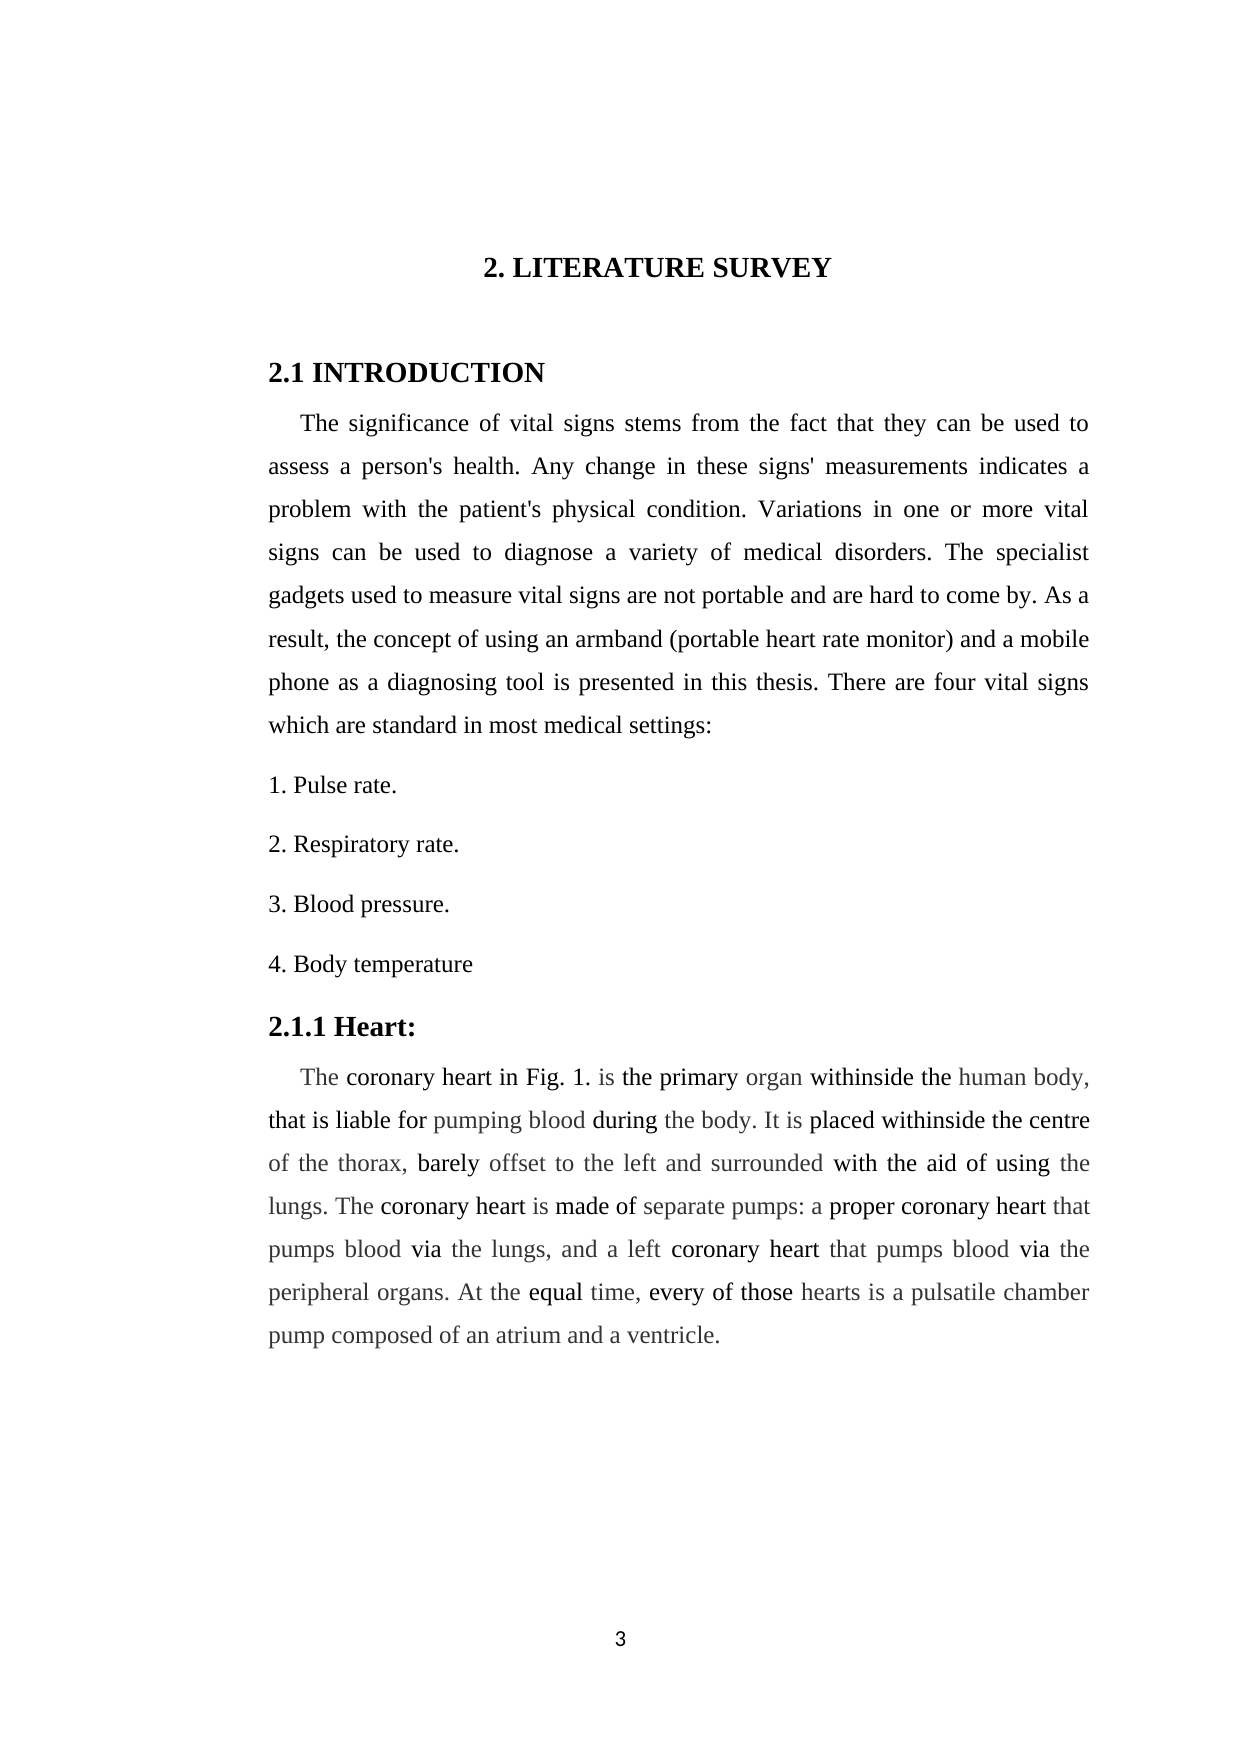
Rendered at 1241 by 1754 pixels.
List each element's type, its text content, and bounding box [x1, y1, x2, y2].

text 2.1 INTRODUCTION [268, 355, 1090, 389]
text 2.1.1 Heart: [268, 1009, 1090, 1042]
text 2. LITERATURE SURVEY [225, 250, 1090, 283]
text The significance of vital signs stems from the fact that they can be used to assess a person's health. Any change in these signs' measurements indicates a problem with the patient's physical condition. Variations in one or more vital signs can be used to diagnose a variety of medical disorders. The specialist gadgets used to measure vital signs are not portable and are hard to come by. As a result, the concept of using an armband (portable heart rate monitor) and a mobile phone as a diagnosing tool is presented in this thesis. There are four vital signs which are standard in most medical settings: [268, 408, 1090, 739]
text 2. Respiratory rate. [268, 829, 1090, 858]
text The coronary heart in Fig. 1. is the primary organ withinside the human body, that is liable for pumping blood during the body. It is placed withinside the centre of the thorax, barely offset to the left and surrounded with the aid of using the lungs. The coronary heart is made of separate pumps: a proper coronary heart that pumps blood via the lungs, and a left coronary heart that pumps blood via the peripheral organs. At the equal time, every of those hearts is a pulsatile chamber pump composed of an atrium and a ventricle. [268, 1062, 1090, 1349]
text 1. Pulse rate. [268, 770, 1090, 798]
text 3. Blood pressure. [268, 889, 1090, 918]
text 4. Body temperature [268, 949, 1090, 978]
